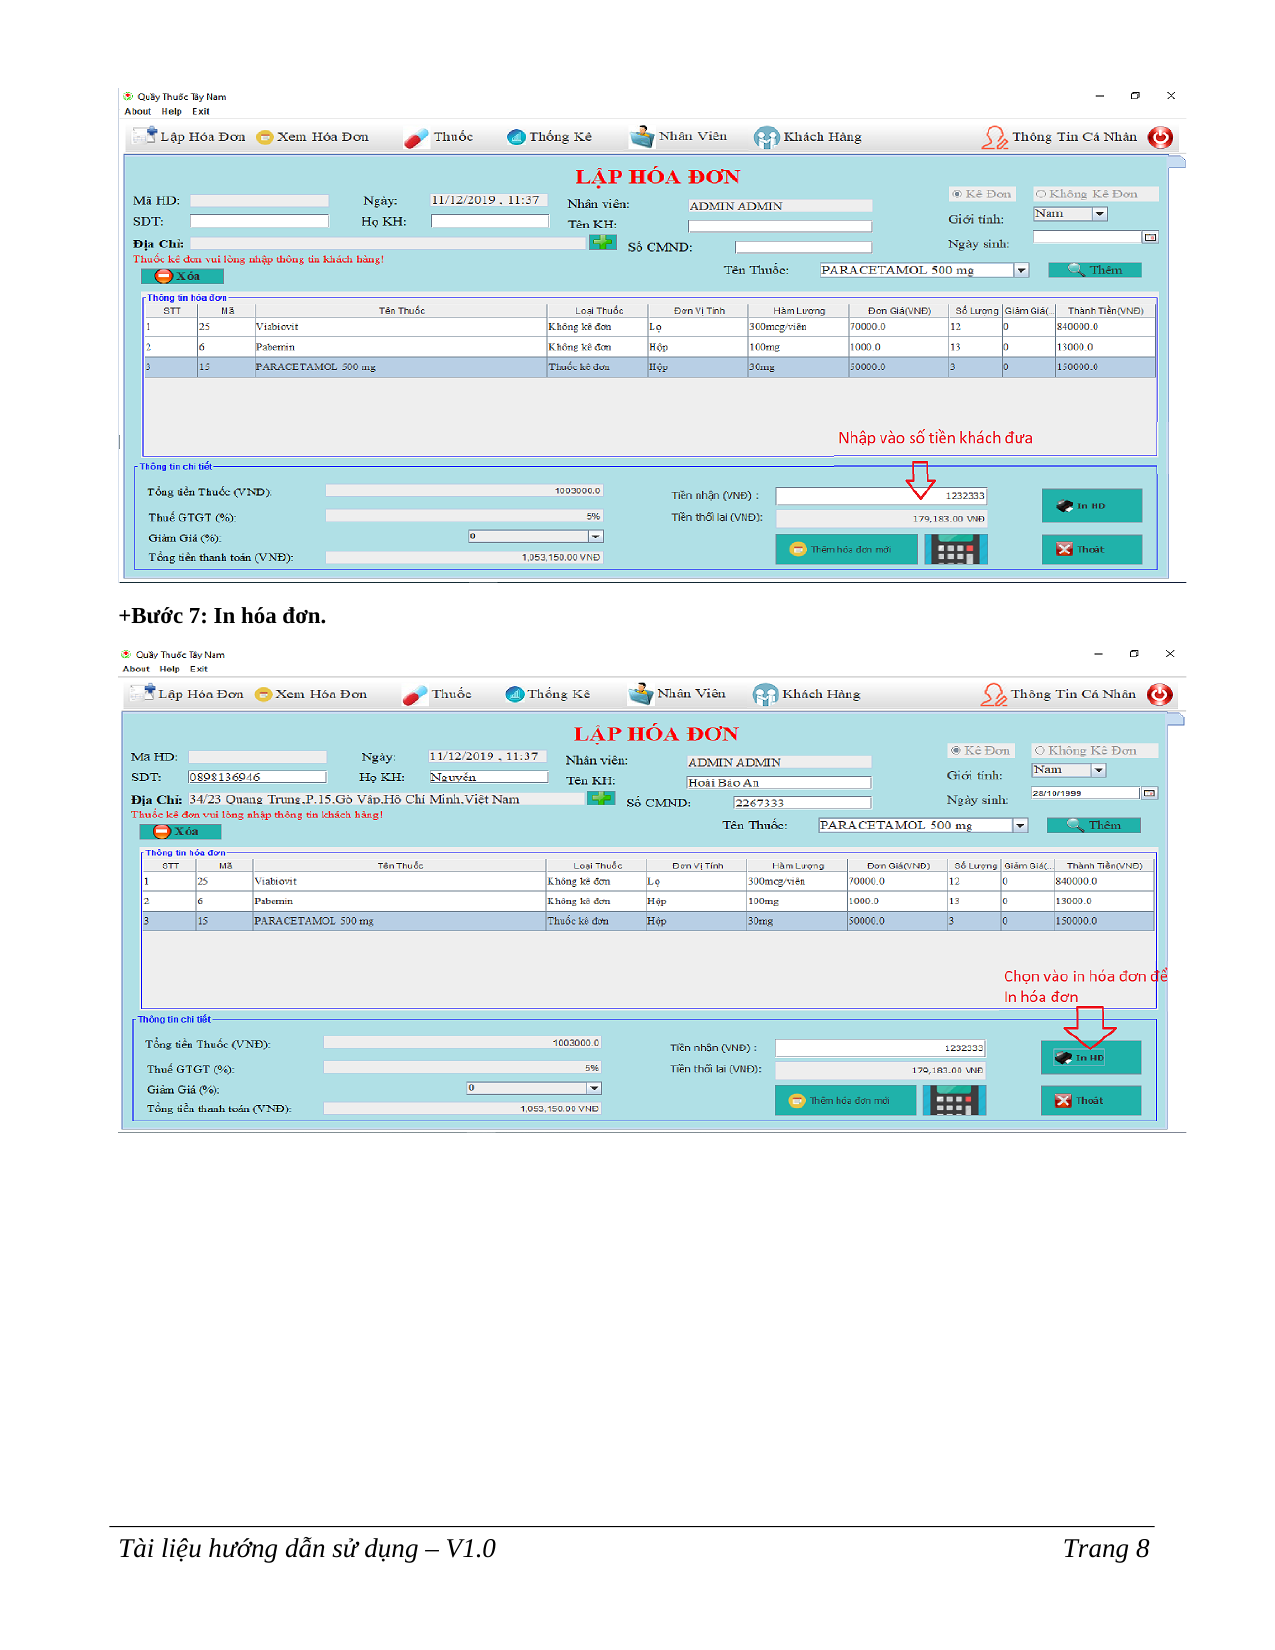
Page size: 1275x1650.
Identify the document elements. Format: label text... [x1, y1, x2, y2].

picture [118, 88, 1187, 583]
picture [118, 646, 1187, 1133]
text +Bước 7: In hóa đơn. [118, 602, 1186, 628]
